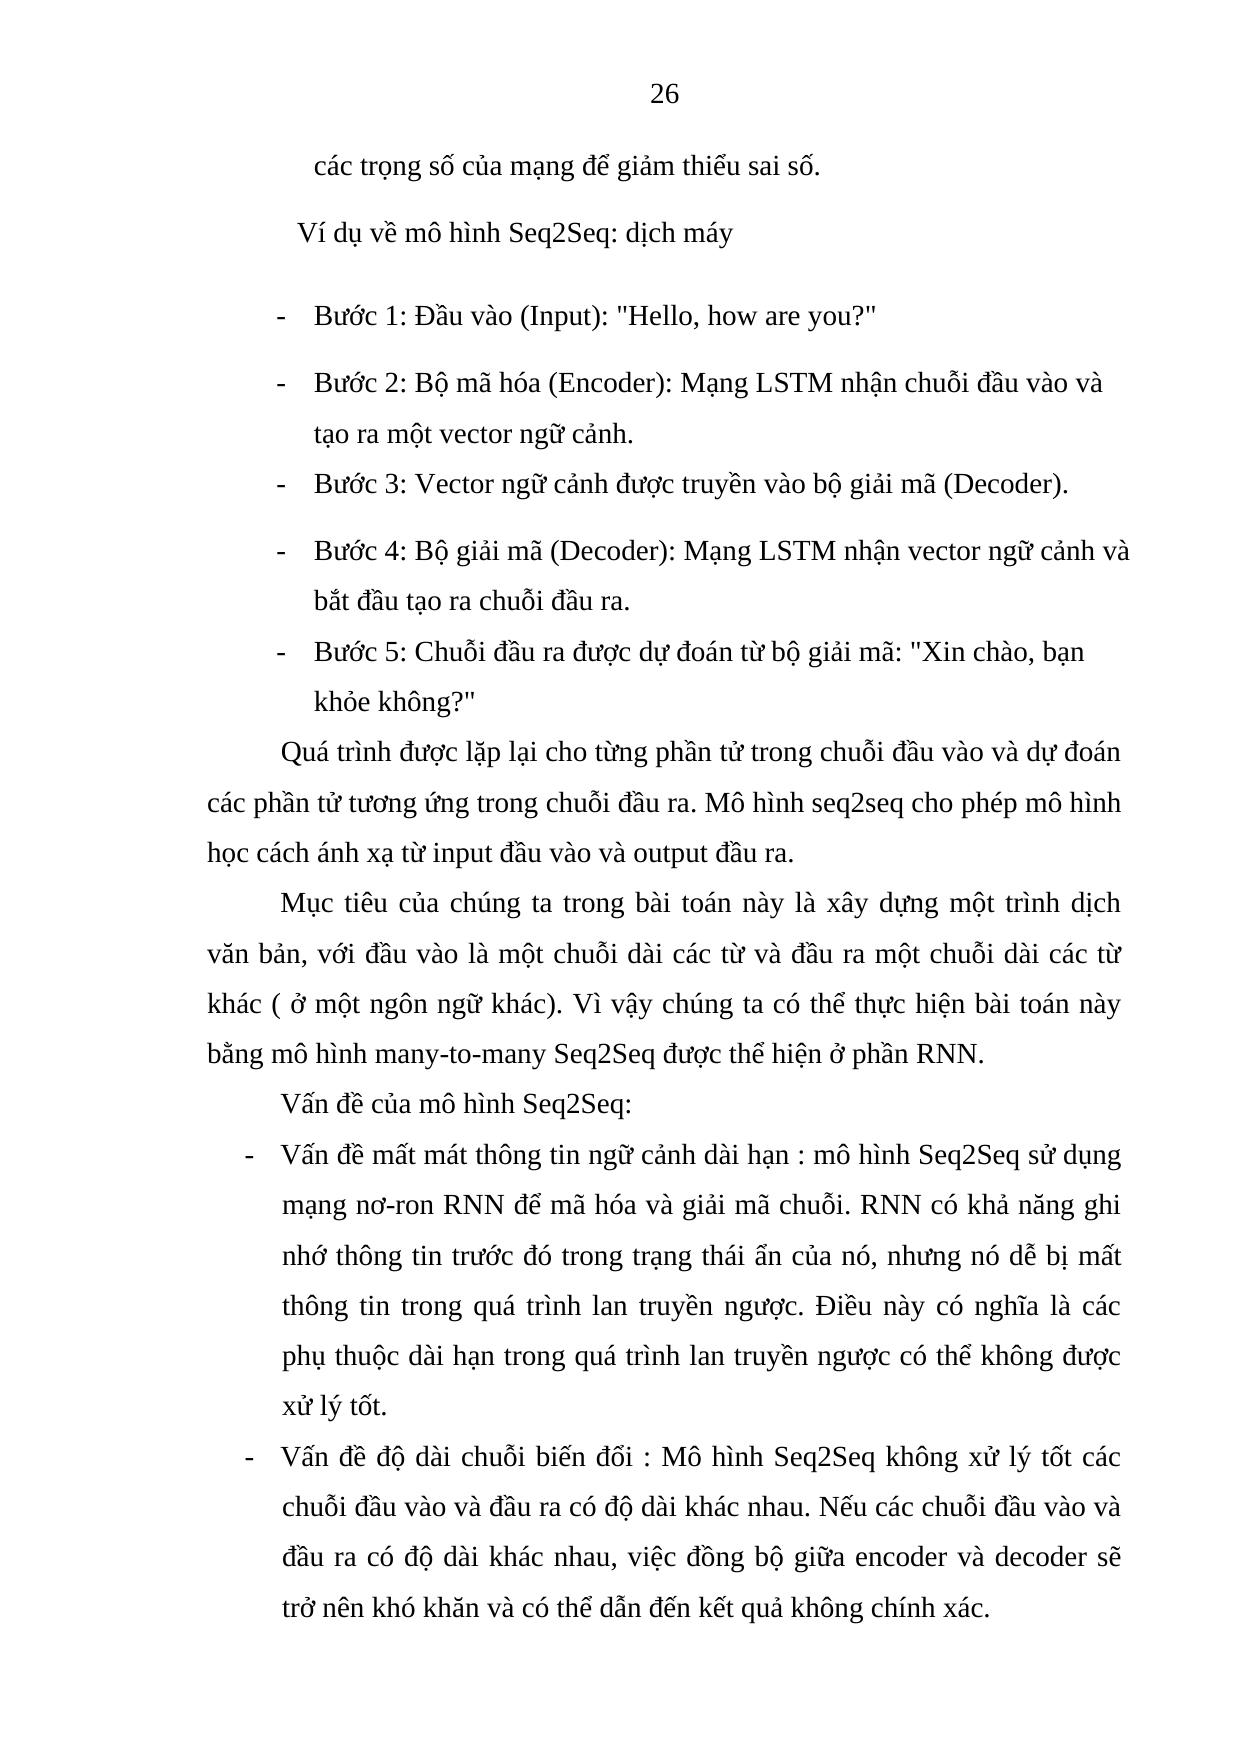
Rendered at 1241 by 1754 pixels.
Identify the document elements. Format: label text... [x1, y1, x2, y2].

text Mục tiêu của chúng ta trong bài toán này là xây dựng một trình dịch văn bản, với đầu vào là một chuỗi dài các từ và đầu ra một chuỗi dài các từ khác ( ở một ngôn ngữ khác). Vì vậy chúng ta có thể thực hiện bài toán này bằng mô hình many-to-many Seq2Seq được thể hiện ở phần RNN. [207, 885, 1122, 1070]
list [276, 148, 1122, 181]
list Bước 3: Vector ngữ cảnh được truyền vào bộ giải mã (Decoder). [276, 466, 1137, 500]
list Bước 5: Chuỗi đầu ra được dự đoán từ bộ giải mã: "Xin chào, bạn khỏe không?" [276, 634, 1137, 718]
list Vấn đề độ dài chuỗi biến đổi : Mô hình Seq2Seq không xử lý tốt các chuỗi đầu vào và đầu ra có độ dài khác nhau. Nếu các chuỗi đầu vào và đầu ra có độ dài khác nhau, việc đồng bộ giữa encoder và decoder sẽ trở nên khó khăn và có thể dẫn đến kết quả không chính xác. [244, 1439, 1122, 1623]
list Vấn đề mất mát thông tin ngữ cảnh dài hạn : mô hình Seq2Seq sử dụng mạng nơ-ron RNN để mã hóa và giải mã chuỗi. RNN có khả năng ghi nhớ thông tin trước đó trong trạng thái ẩn của nó, nhưng nó dễ bị mất thông tin trong quá trình lan truyền ngược. Điều này có nghĩa là các phụ thuộc dài hạn trong quá trình lan truyền ngược có thể không được xử lý tốt. [244, 1137, 1122, 1422]
list Bước 1: Đầu vào (Input): "Hello, how are you?" [276, 298, 1137, 332]
text Vấn đề của mô hình Seq2Seq: [207, 1087, 1122, 1120]
list Bước 2: Bộ mã hóa (Encoder): Mạng LSTM nhận chuỗi đầu vào và tạo ra một vector ngữ cảnh. [276, 366, 1137, 449]
list Bước 4: Bộ giải mã (Decoder): Mạng LSTM nhận vector ngữ cảnh và bắt đầu tạo ra chuỗi đầu ra. [276, 533, 1137, 617]
text Quá trình được lặp lại cho từng phần tử trong chuỗi đầu vào và dự đoán các phần tử tương ứng trong chuỗi đầu ra. Mô hình seq2seq cho phép mô hình học cách ánh xạ từ input đầu vào và output đầu ra. [207, 734, 1122, 869]
text Ví dụ về mô hình Seq2Seq: dịch máy [297, 215, 1122, 248]
